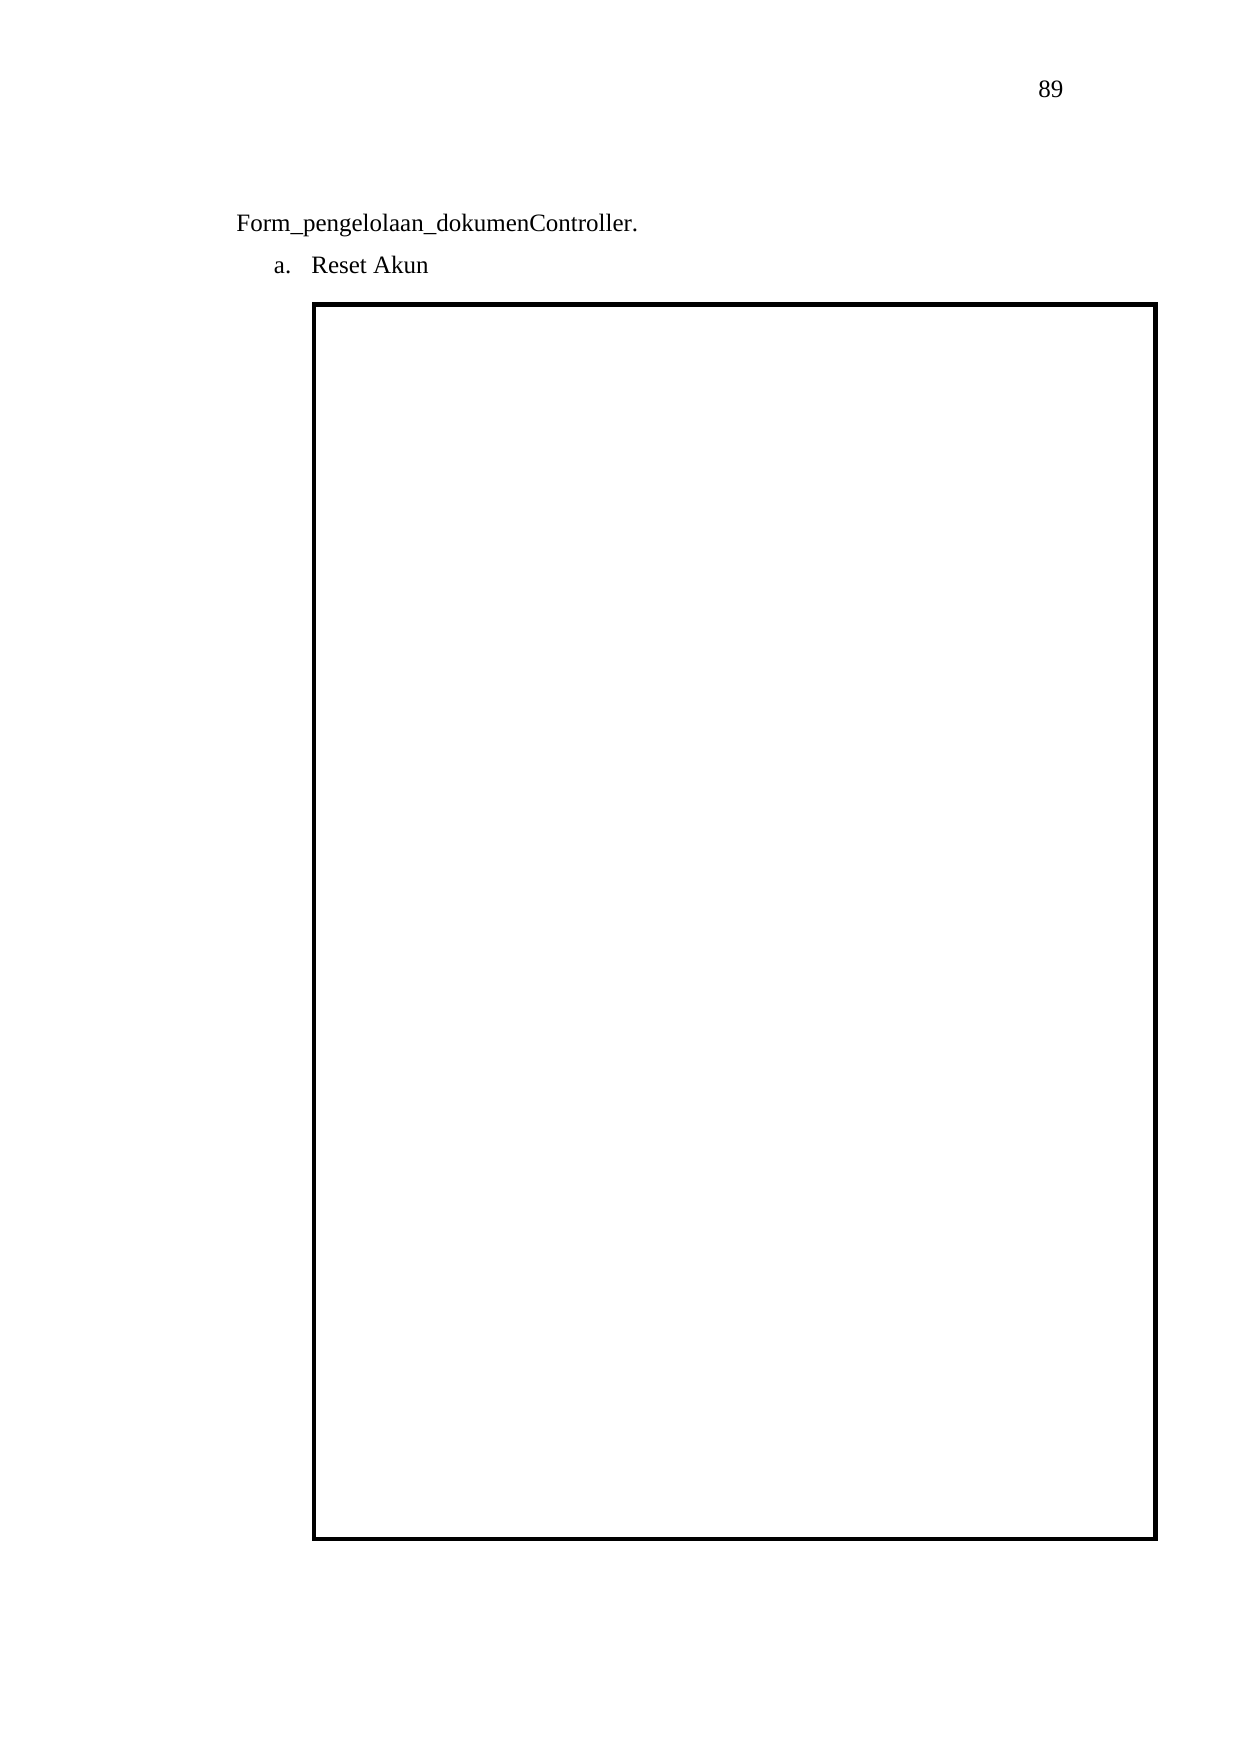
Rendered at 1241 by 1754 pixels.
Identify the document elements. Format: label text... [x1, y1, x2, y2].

text Form_pengelolaan_dokumenController. [236, 208, 1063, 237]
list Reset Akun [274, 250, 1063, 278]
